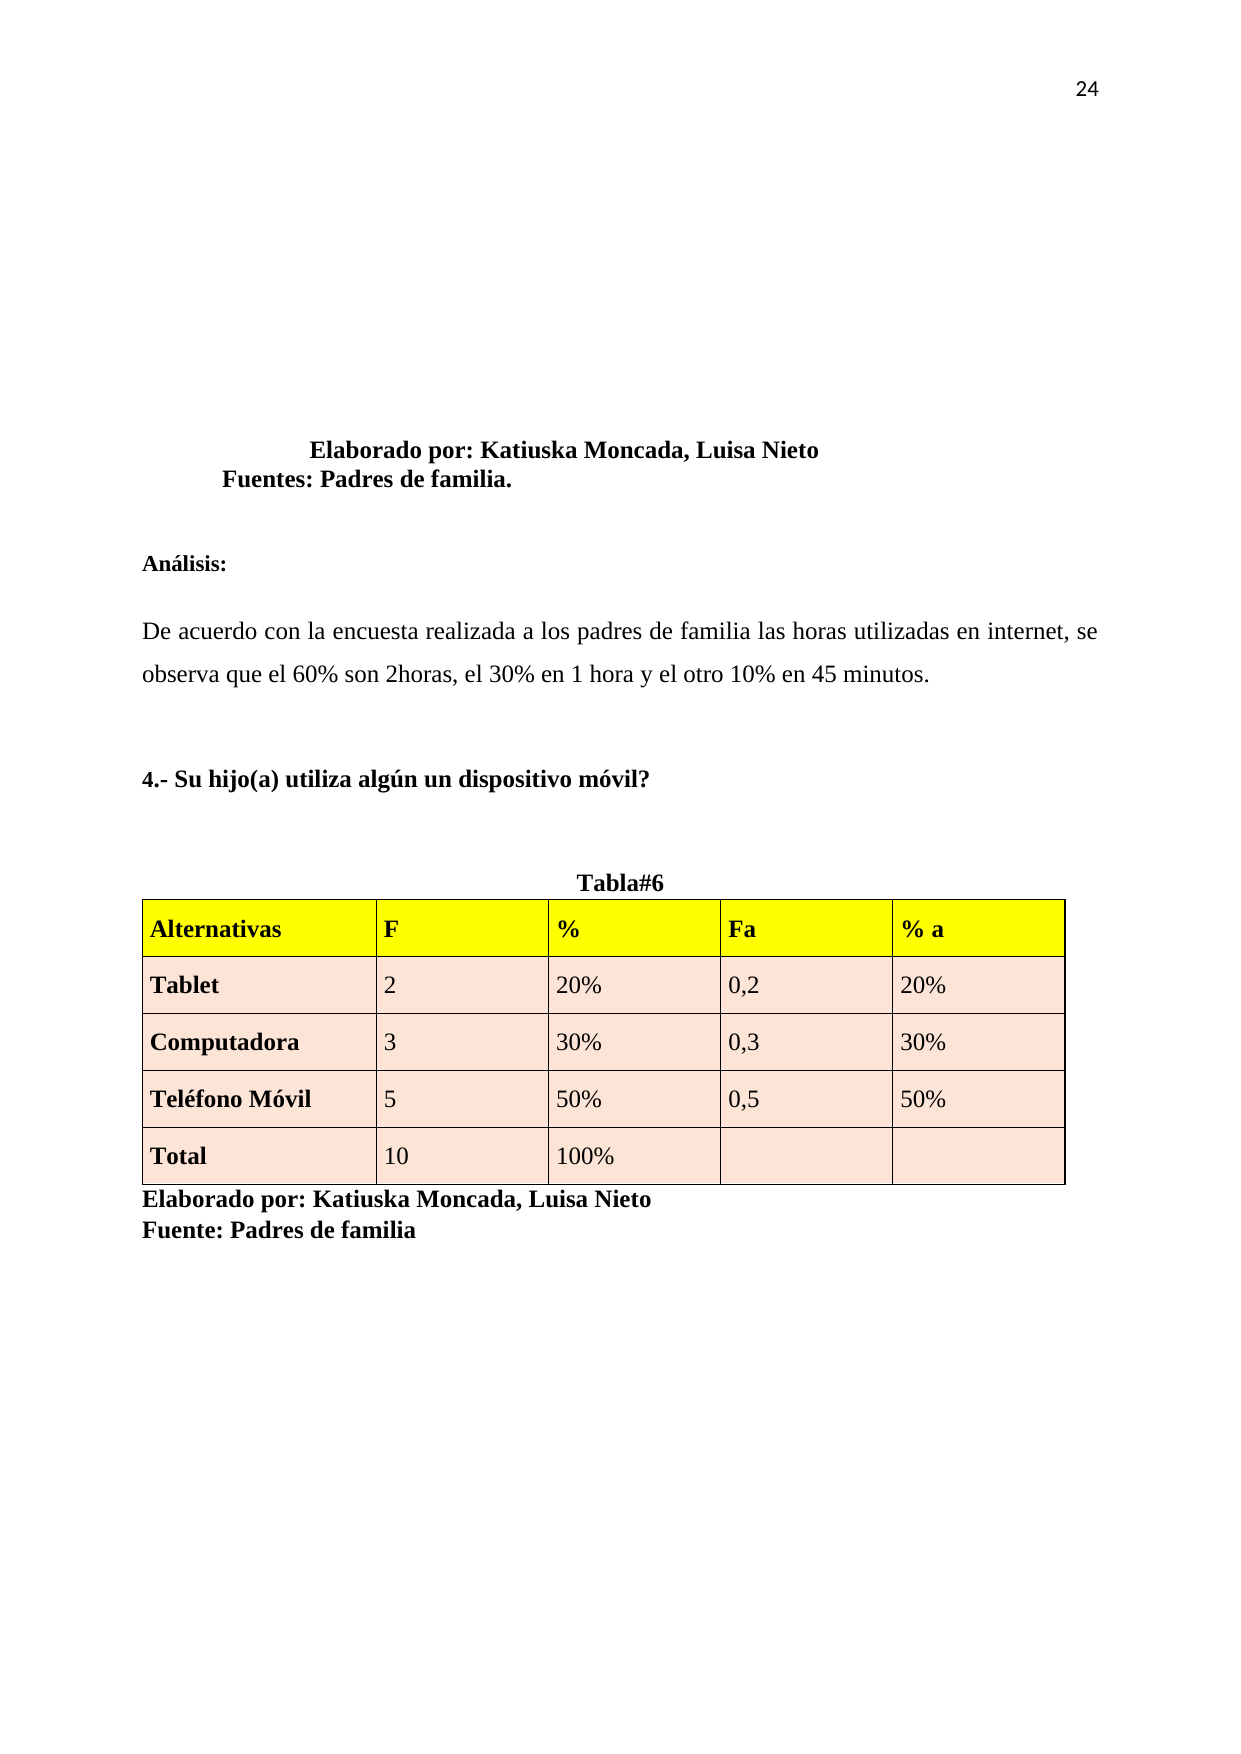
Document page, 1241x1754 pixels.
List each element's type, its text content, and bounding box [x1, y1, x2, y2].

table_cell [721, 1128, 892, 1183]
text Fuentes: Padres de familia. [216, 464, 1098, 493]
table_cell 20% [549, 957, 720, 1013]
table_cell 0,5 [721, 1071, 892, 1127]
text Fuente: Padres de familia [142, 1216, 1098, 1244]
table_cell 100% [549, 1128, 720, 1183]
text Análisis: [142, 550, 1098, 577]
table_cell 2 [377, 957, 548, 1013]
table_cell 10 [377, 1128, 548, 1183]
text De acuerdo con la encuesta realizada a los padres de familia las horas utilizadas en internet, se observa que el 60% son 2horas, el 30% en 1 hora y el otro 10% en 45 minutos. [142, 616, 1098, 688]
table_cell Total [143, 1128, 376, 1183]
text Elaborado por: Katiuska Moncada, Luisa Nieto [142, 1184, 1098, 1213]
table_header F [377, 900, 548, 956]
table_cell Teléfono Móvil [143, 1071, 376, 1127]
table_cell 3 [377, 1014, 548, 1070]
text Elaborado por: Katiuska Moncada, Luisa Nieto [216, 435, 1098, 464]
table_cell 30% [549, 1014, 720, 1070]
table_header % [549, 900, 720, 956]
table_header Fa [721, 900, 892, 956]
table_cell 20% [893, 957, 1064, 1013]
table_header Alternativas [143, 900, 376, 956]
table_cell 50% [549, 1071, 720, 1127]
table_cell 0,2 [721, 957, 892, 1013]
table_cell Tablet [143, 957, 376, 1013]
subtitle Tabla#6 [142, 868, 1098, 897]
table_cell 30% [893, 1014, 1064, 1070]
table_cell Computadora [143, 1014, 376, 1070]
table_cell [893, 1128, 1064, 1183]
table_header % a [893, 900, 1064, 956]
text 4.- Su hijo(a) utiliza algún un dispositivo móvil? [142, 764, 1098, 793]
table_cell 50% [893, 1071, 1064, 1127]
table_cell 0,3 [721, 1014, 892, 1070]
table_cell 5 [377, 1071, 548, 1127]
